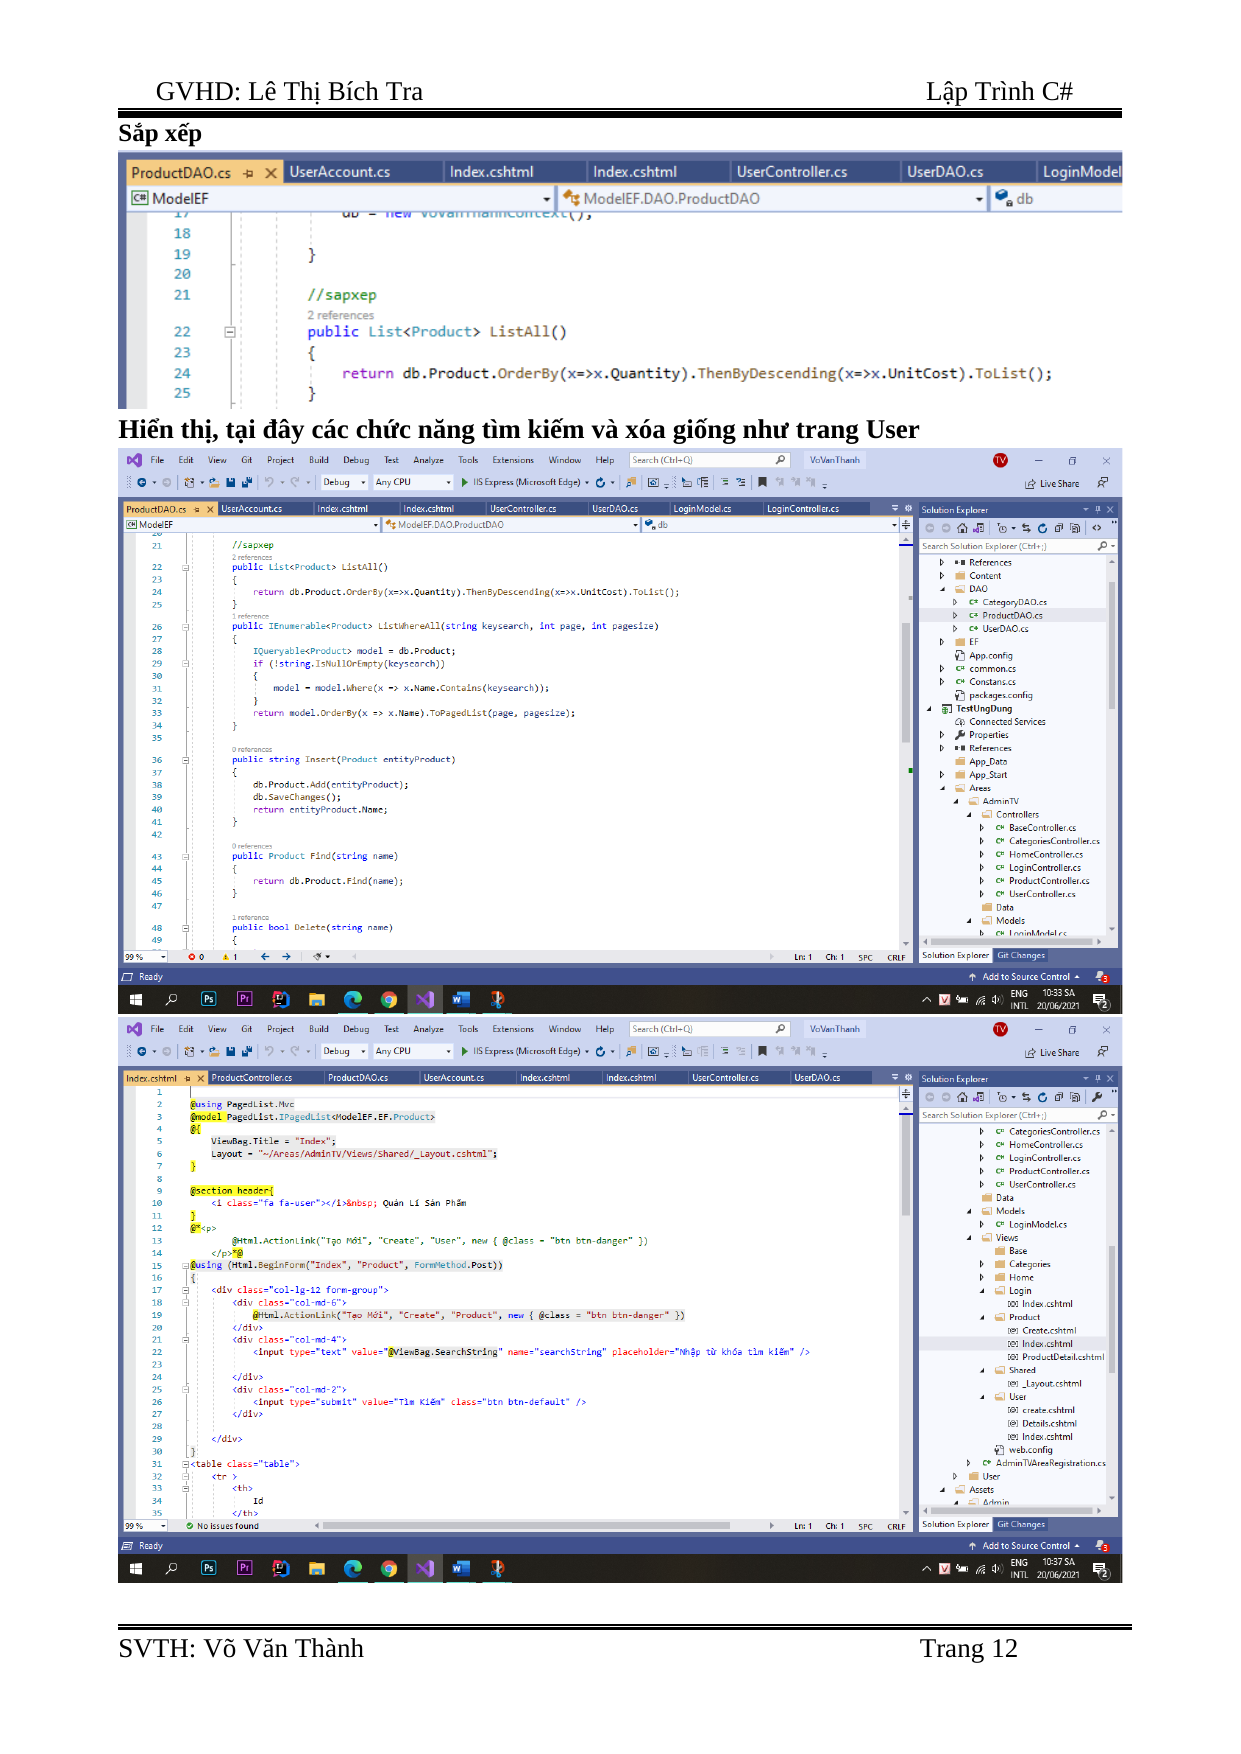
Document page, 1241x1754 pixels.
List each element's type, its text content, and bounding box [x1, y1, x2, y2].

text Sắp xếp [118, 118, 1122, 150]
picture [118, 448, 1123, 1014]
picture [118, 1017, 1123, 1583]
text Hiển thị, tại đây các chức năng tìm kiếm và xóa giống như trang User [118, 413, 1122, 448]
picture [118, 150, 1123, 409]
